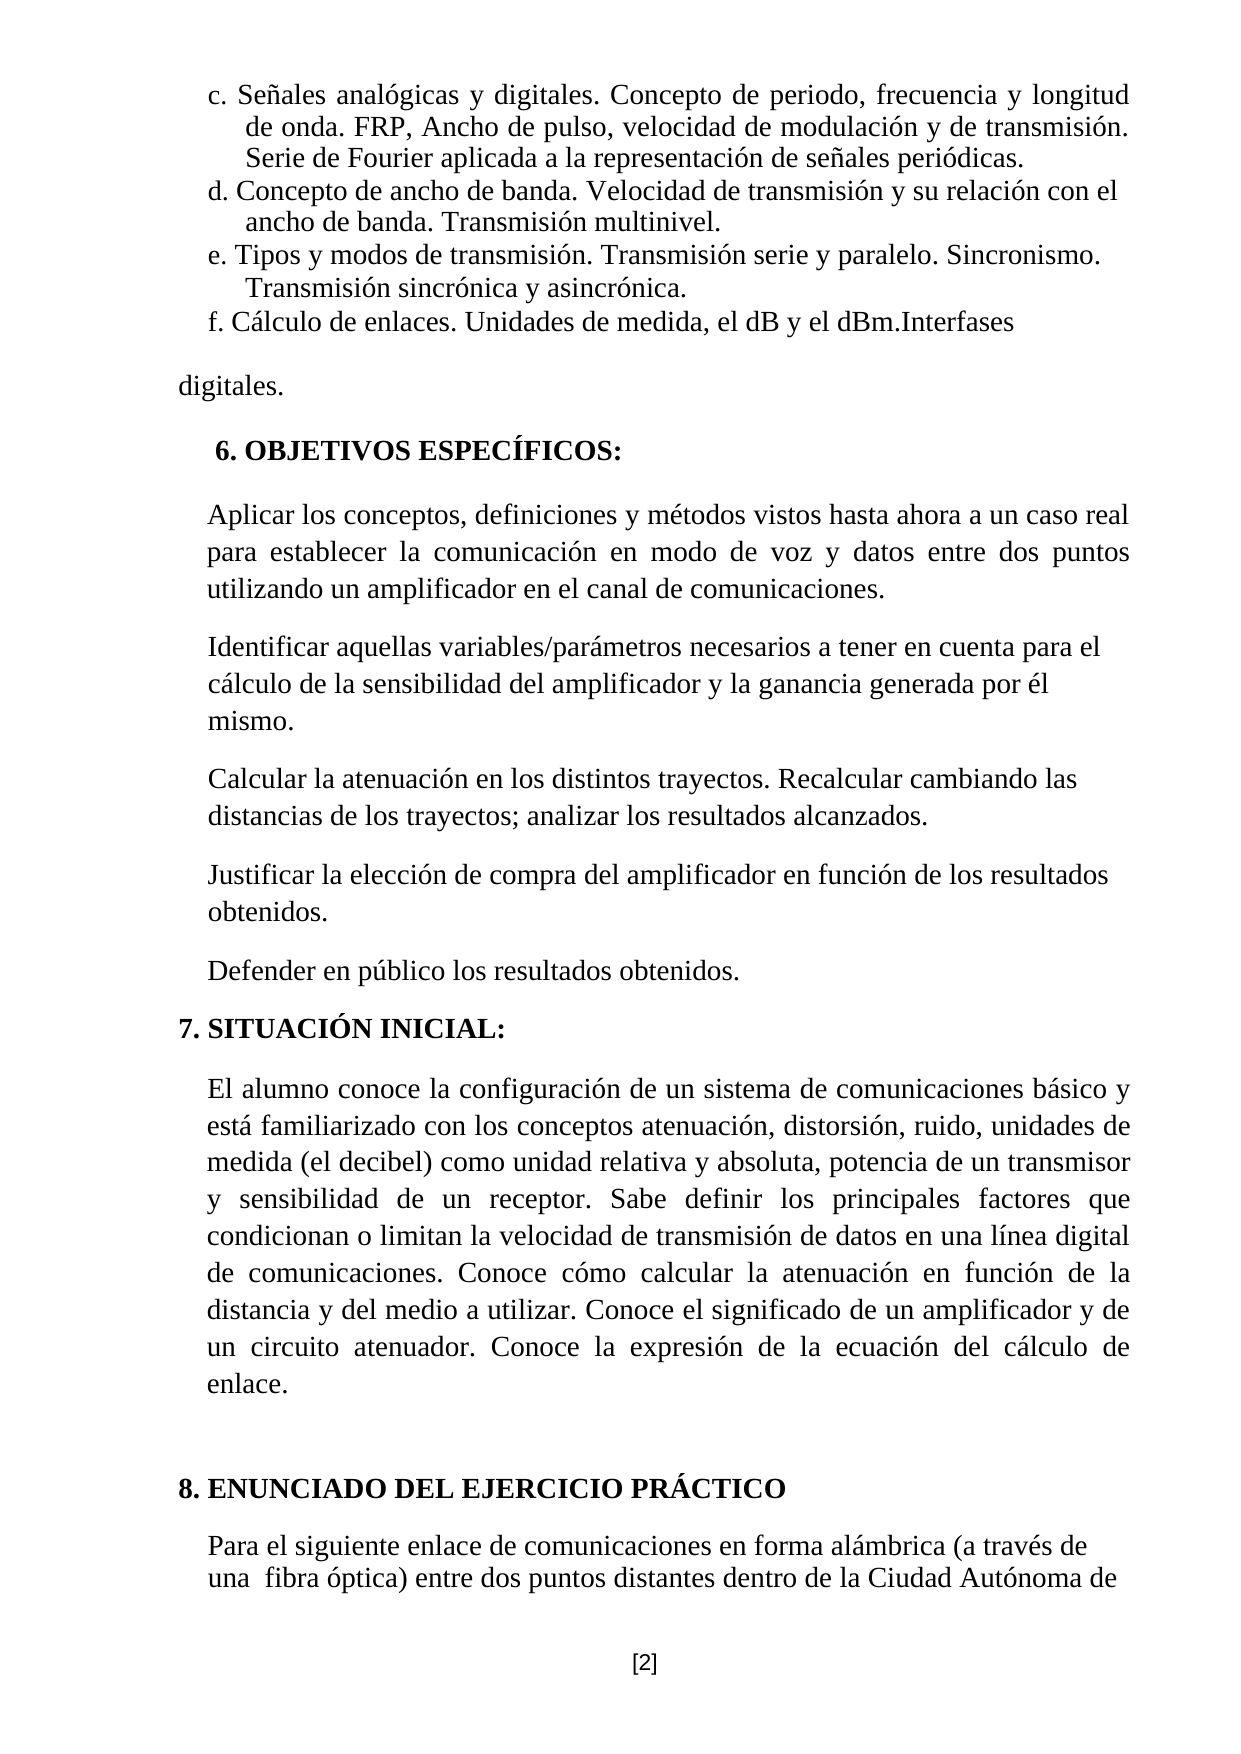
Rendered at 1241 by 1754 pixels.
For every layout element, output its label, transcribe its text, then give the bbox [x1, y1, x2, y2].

text Justificar la elección de compra del amplificador en función de los resultados obtenidos. [207, 857, 1130, 927]
text Defender en público los resultados obtenidos. [207, 953, 1183, 987]
text Identificar aquellas variables/parámetros necesarios a tener en cuenta para el cálculo de la sensibilidad del amplificador y la ganancia generada por él mismo. [207, 629, 1131, 736]
text e. Tipos y modos de transmisión. Transmisión serie y paralelo. Sincronismo. Transmisión sincrónica y asincrónica. [208, 239, 1130, 303]
text d. Concepto de ancho de banda. Velocidad de transmisión y su relación con el ancho de banda. Transmisión multinivel. [208, 175, 1131, 237]
text c. Señales analógicas y digitales. Concepto de periodo, frecuencia y longitud de onda. FRP, Ancho de pulso, velocidad de modulación y de transmisión. Serie de Fourier aplicada a la representación de señales periódicas. [208, 79, 1131, 174]
text Aplicar los conceptos, definiciones y métodos vistos hasta ahora a un caso real para establecer la comunicación en modo de voz y datos entre dos puntos utilizando un amplificador en el canal de comunicaciones. [207, 497, 1131, 604]
text El alumno conoce la configuración de un sistema de comunicaciones básico y está familiarizado con los conceptos atenuación, distorsión, ruido, unidades de medida (el decibel) como unidad relativa y absoluta, potencia de un transmisor y sensibilidad de un receptor. Sabe definir los principales factores que condicionan o limitan la velocidad de transmisión de datos en una línea digital de comunicaciones. Conoce cómo calcular la atenuación en función de la distancia y del medio a utilizar. Conoce el significado de un amplificador y de un circuito atenuador. Conoce la expresión de la ecuación del cálculo de enlace. [207, 1071, 1131, 1399]
text Calcular la atenuación en los distintos trayectos. Recalcular cambiando las distancias de los trayectos; analizar los resultados alcanzados. [208, 761, 1131, 832]
text 8. ENUNCIADO DEL EJERCICIO PRÁCTICO [178, 1471, 1183, 1505]
text 7. SITUACIÓN INICIAL: [178, 1012, 1183, 1045]
text Para el siguiente enlace de comunicaciones en forma alámbrica (a través de una fibra óptica) entre dos puntos distantes dentro de la Ciudad Autónoma de [207, 1530, 1131, 1593]
text f. Cálculo de enlaces. Unidades de medida, el dB y el dBm.Interfases digitales. [178, 304, 1120, 402]
text 6. OBJETIVOS ESPECÍFICOS: [178, 433, 1120, 466]
